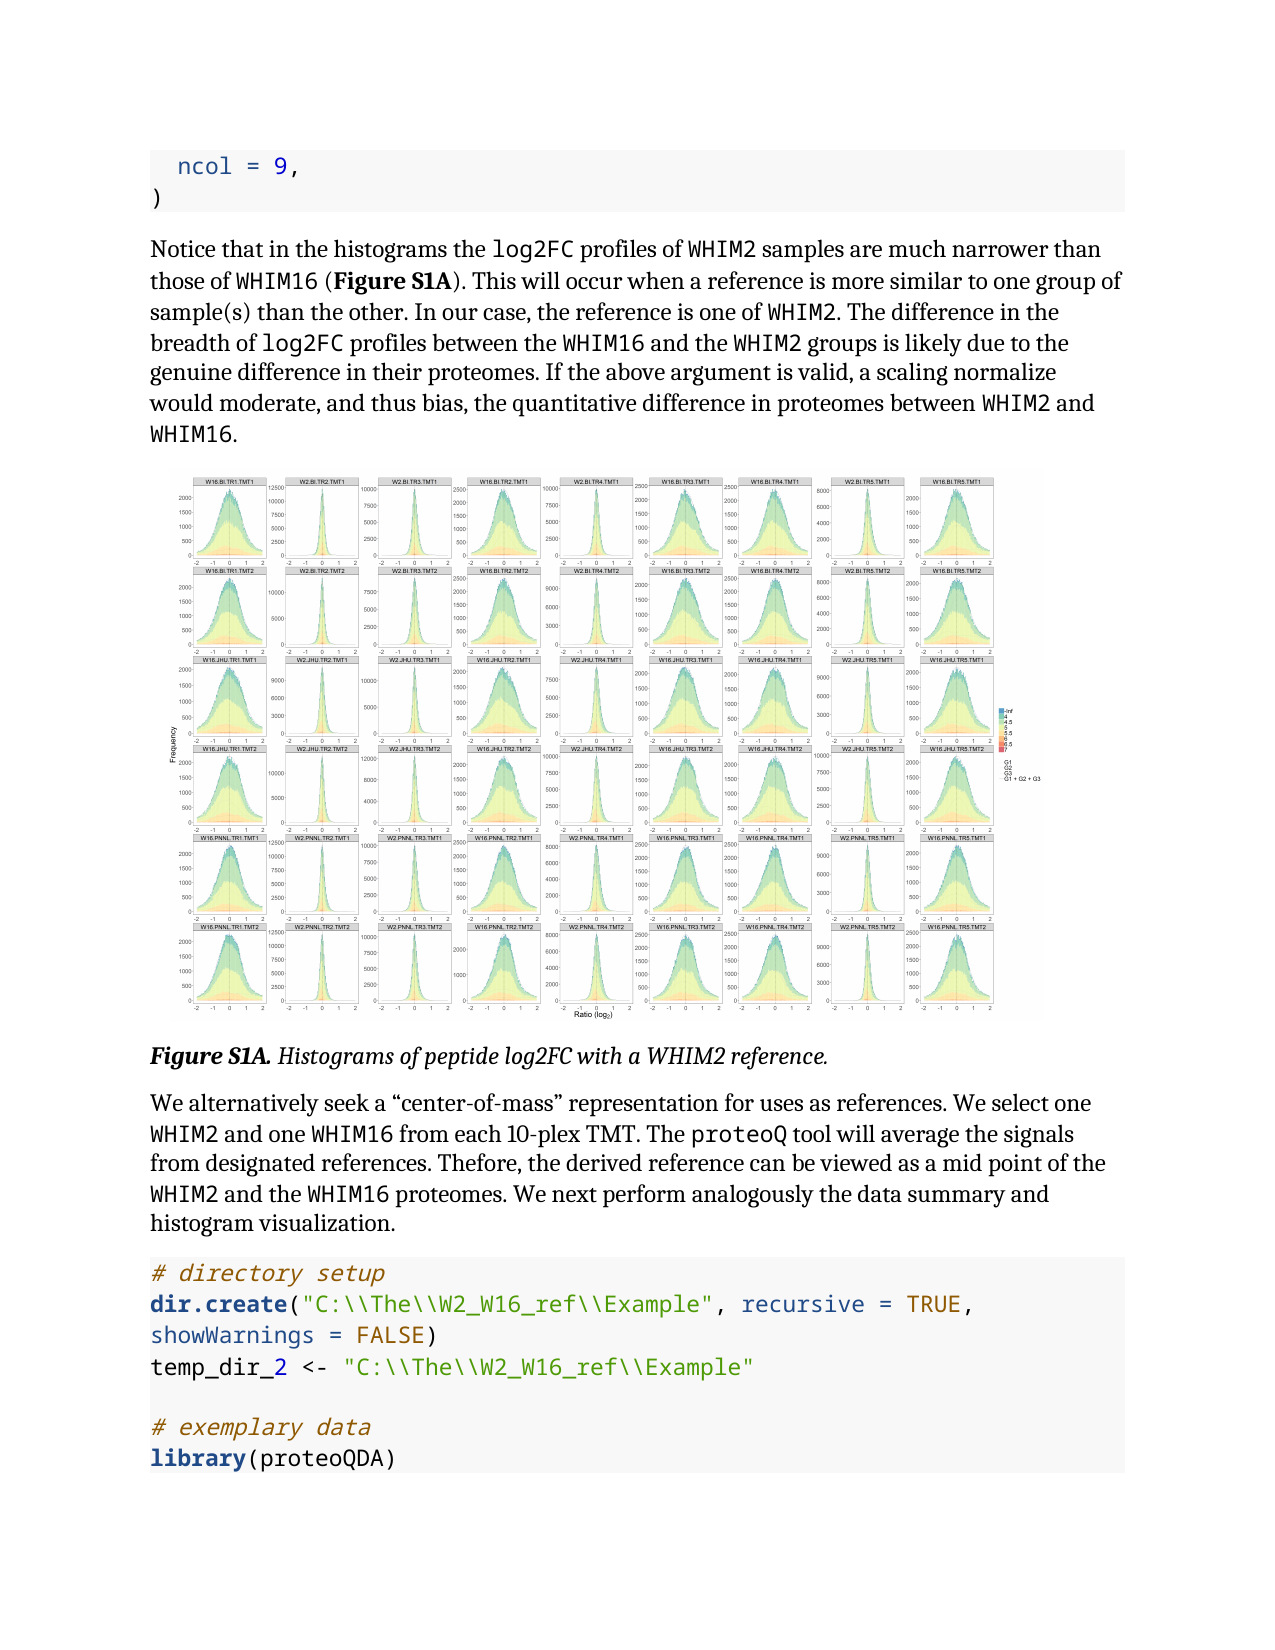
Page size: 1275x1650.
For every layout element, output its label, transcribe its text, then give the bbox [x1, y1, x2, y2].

text Notice that in the histograms the log2FC profiles of WHIM2 samples are much narrower than those of WHIM16 (Figure S1A). This will occur when a reference is more similar to one group of sample(s) than the other. In our case, the reference is one of WHIM2. The difference in the breadth of log2FC profiles between the WHIM16 and the WHIM2 groups is likely due to the genuine difference in their proteomes. If the above argument is valid, a scaling normalize would moderate, and thus bias, the quantitative difference in proteomes between WHIM2 and WHIM16. [150, 233, 1125, 449]
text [150, 1257, 1125, 1473]
text Figure S1A. Histograms of peptide log2FC with a WHIM2 reference. [150, 1042, 1125, 1071]
text We alternatively seek a “center-of-mass” representation for uses as references. We select one WHIM2 and one WHIM16 from each 10-plex TMT. The proteoQ tool will average the signals from designated references. Thefore, the derived reference can be viewed as a mid point of the WHIM2 and the WHIM16 proteomes. We next perform analogously the data summary and histogram visualization. [150, 1089, 1125, 1238]
